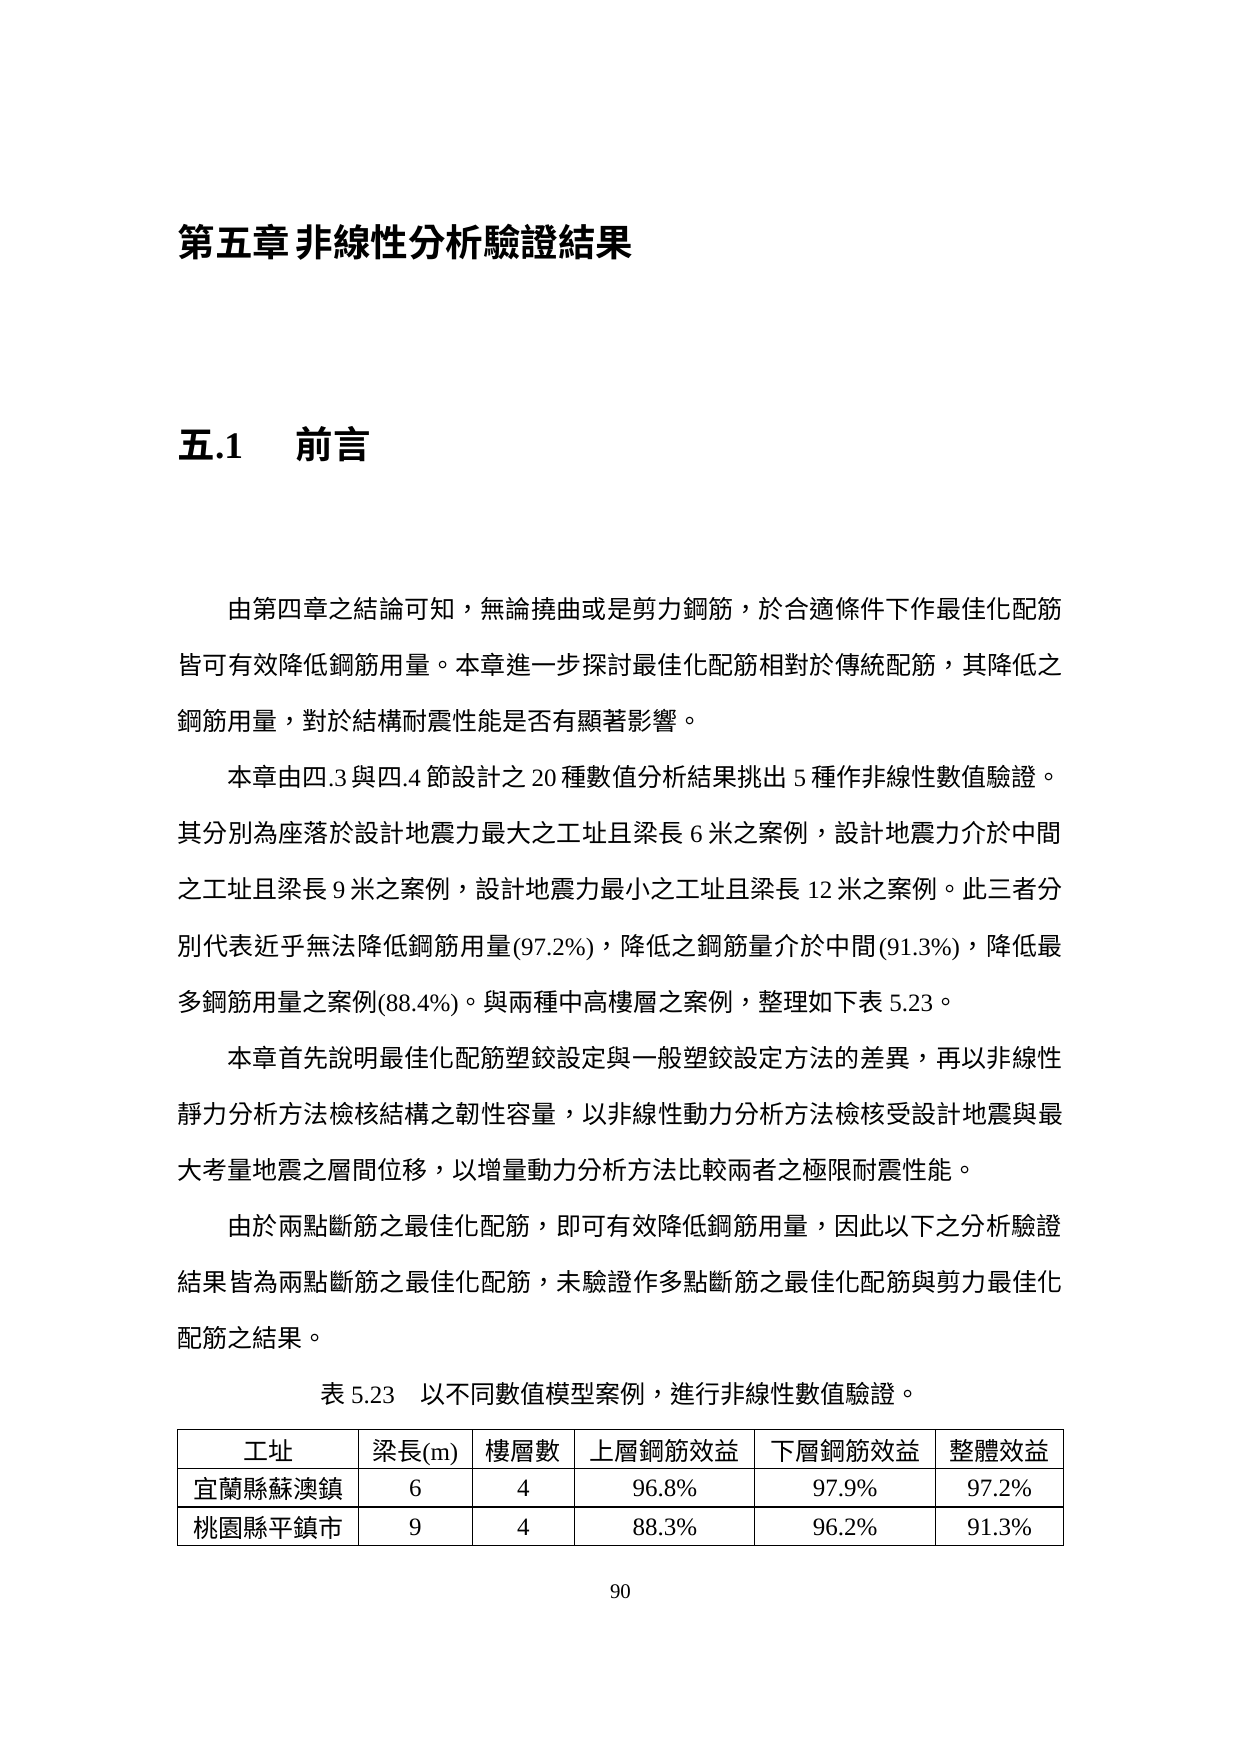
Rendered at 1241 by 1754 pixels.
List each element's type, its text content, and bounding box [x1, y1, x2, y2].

table_cell 4 [473, 1469, 574, 1506]
table_header 工址 [178, 1430, 358, 1468]
subtitle 前言 [177, 405, 1063, 480]
table_header 整體效益 [936, 1430, 1063, 1468]
text 本章首先說明最佳化配筋塑鉸設定與一般塑鉸設定方法的差異，再以非線性靜力分析方法檢核結構之韌性容量，以非線性動力分析方法檢核受設計地震與最大考量地震之層間位移，以增量動力分析方法比較兩者之極限耐震性能。 [177, 1037, 1063, 1187]
table_cell 91.3% [936, 1508, 1063, 1545]
subtitle 非線性分析驗證結果 [177, 203, 1063, 278]
table_cell 宜蘭縣蘇澳鎮 [178, 1469, 358, 1506]
table_cell 桃園縣平鎮市 [178, 1508, 358, 1545]
table_cell 97.9% [755, 1469, 935, 1506]
table_cell 97.2% [936, 1469, 1063, 1506]
text 由於兩點斷筋之最佳化配筋，即可有效降低鋼筋用量，因此以下之分析驗證結果皆為兩點斷筋之最佳化配筋，未驗證作多點斷筋之最佳化配筋與剪力最佳化配筋之結果。 [177, 1206, 1063, 1356]
table_cell 96.8% [575, 1469, 754, 1506]
table_cell 9 [359, 1508, 472, 1545]
text 由第4章之結論可知，無論撓曲或是剪力鋼筋，於合適條件下作最佳化配筋皆可有效降低鋼筋用量。本章進一步探討最佳化配筋相對於傳統配筋，其降低之鋼筋用量，對於結構耐震性能是否有顯著影響。 [177, 589, 1063, 739]
table_header 樓層數 [473, 1430, 574, 1468]
table_header 下層鋼筋效益 [755, 1430, 935, 1468]
table_header 上層鋼筋效益 [575, 1430, 754, 1468]
table_cell 96.2% [755, 1508, 935, 1545]
table_cell 88.3% [575, 1508, 754, 1545]
table_header 梁長(m) [359, 1430, 472, 1468]
table_cell 6 [359, 1469, 472, 1506]
table_cell 4 [473, 1508, 574, 1545]
